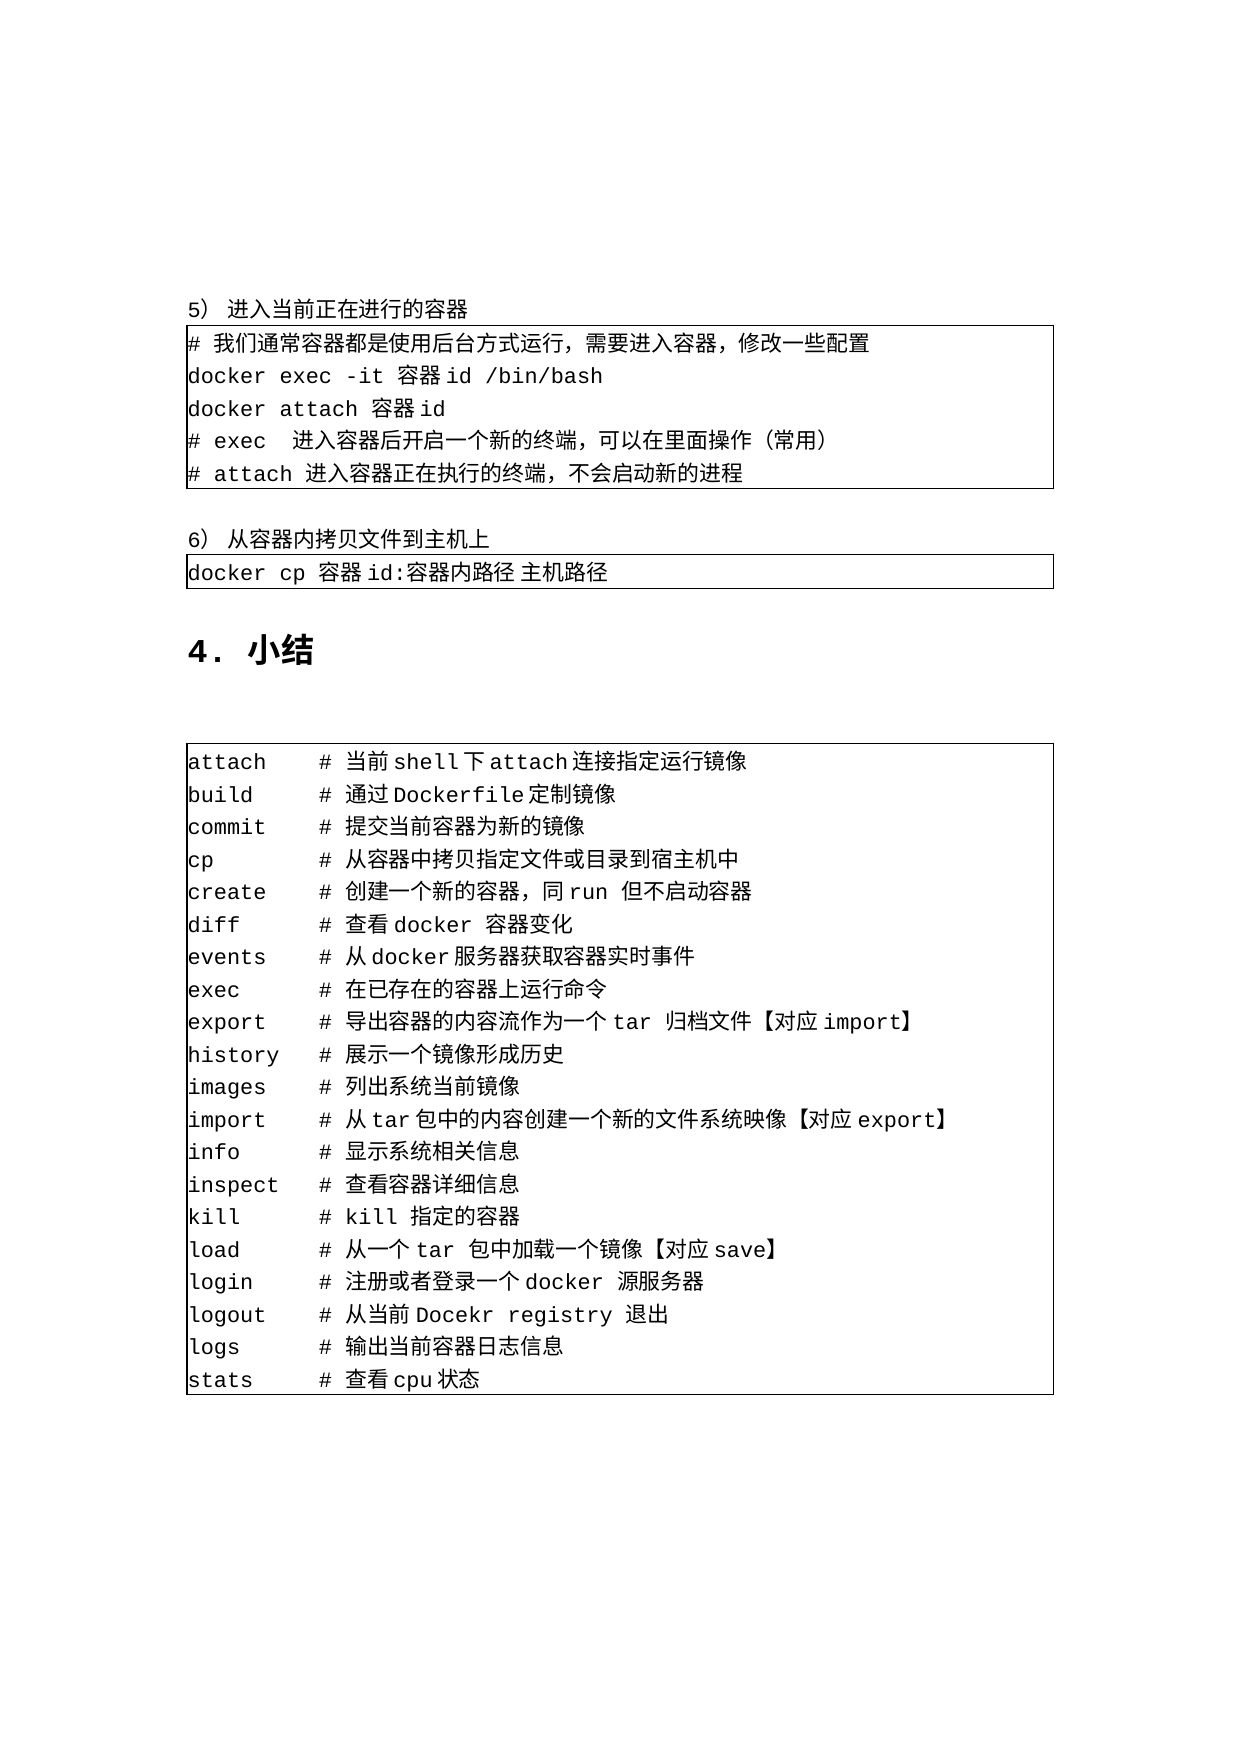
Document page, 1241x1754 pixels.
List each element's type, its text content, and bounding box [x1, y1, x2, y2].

list attach # 当前shell下attach连接指定运行镜像 build # 通过Dockerfile定制镜像 commit # 提交当前容器为新的镜像 cp # 从容器中拷贝指定文件或目录到宿主机中 create # 创建一个新的容器，同 run 但不启动容器 diff # 查看 docker 容器变化 events # 从docker服务器获取容器实时事件 exec # 在已存在的容器上运行命令 export # 导出容器的内容流作为一个 tar 归档文件【对应 import】 history # 展示一个镜像形成历史 images # 列出系统当前镜像 import # 从tar包中的内容创建一个新的文件系统映像【对应 export】 info # 显示系统相关信息 inspect # 查看容器详细信息 kill # kill 指定的容器 load # 从一个 tar 包中加载一个镜像【对应 save】 login # 注册或者登录一个 docker 源服务器 logout # 从当前 Docekr registry 退出 logs # 输出当前容器日志信息 [188, 744, 1053, 1360]
list # exec 进入容器后开启一个新的终端，可以在里面操作（常用） [188, 423, 1053, 454]
list 进入当前正在进行的容器 [187, 292, 1053, 324]
list stats # 查看cpu状态 [188, 1360, 1053, 1394]
list docker attach 容器id [188, 391, 1053, 423]
list # 我们通常容器都是使用后台方式运行，需要进入容器，修改一些配置 [188, 326, 1053, 358]
subtitle 小结 [187, 616, 1053, 681]
list # attach 进入容器正在执行的终端，不会启动新的进程 [188, 454, 1053, 488]
list docker exec -it 容器id /bin/bash [188, 358, 1053, 391]
list 从容器内拷贝文件到主机上 [187, 522, 1053, 554]
list docker cp 容器id:容器内路径 主机路径 [188, 555, 1053, 588]
